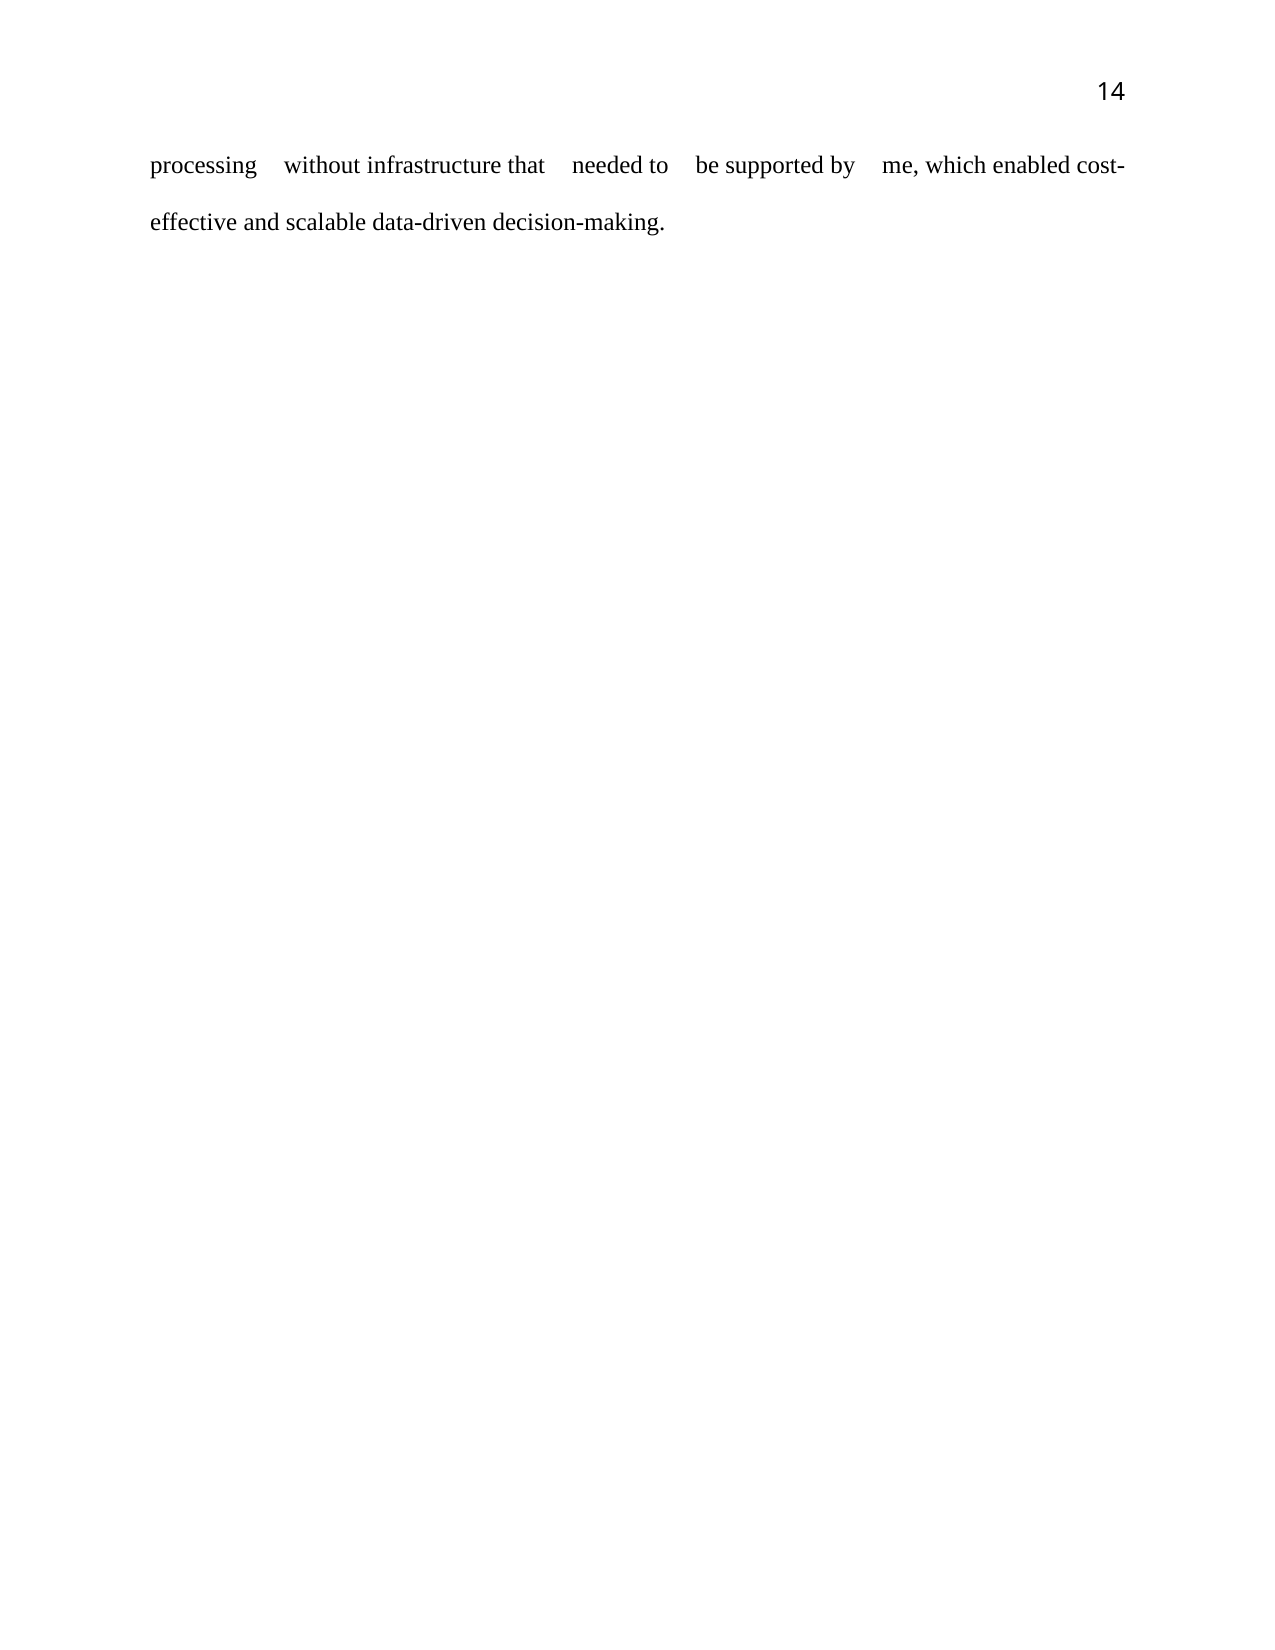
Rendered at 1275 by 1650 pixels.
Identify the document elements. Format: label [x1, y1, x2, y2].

text [150, 150, 1125, 236]
